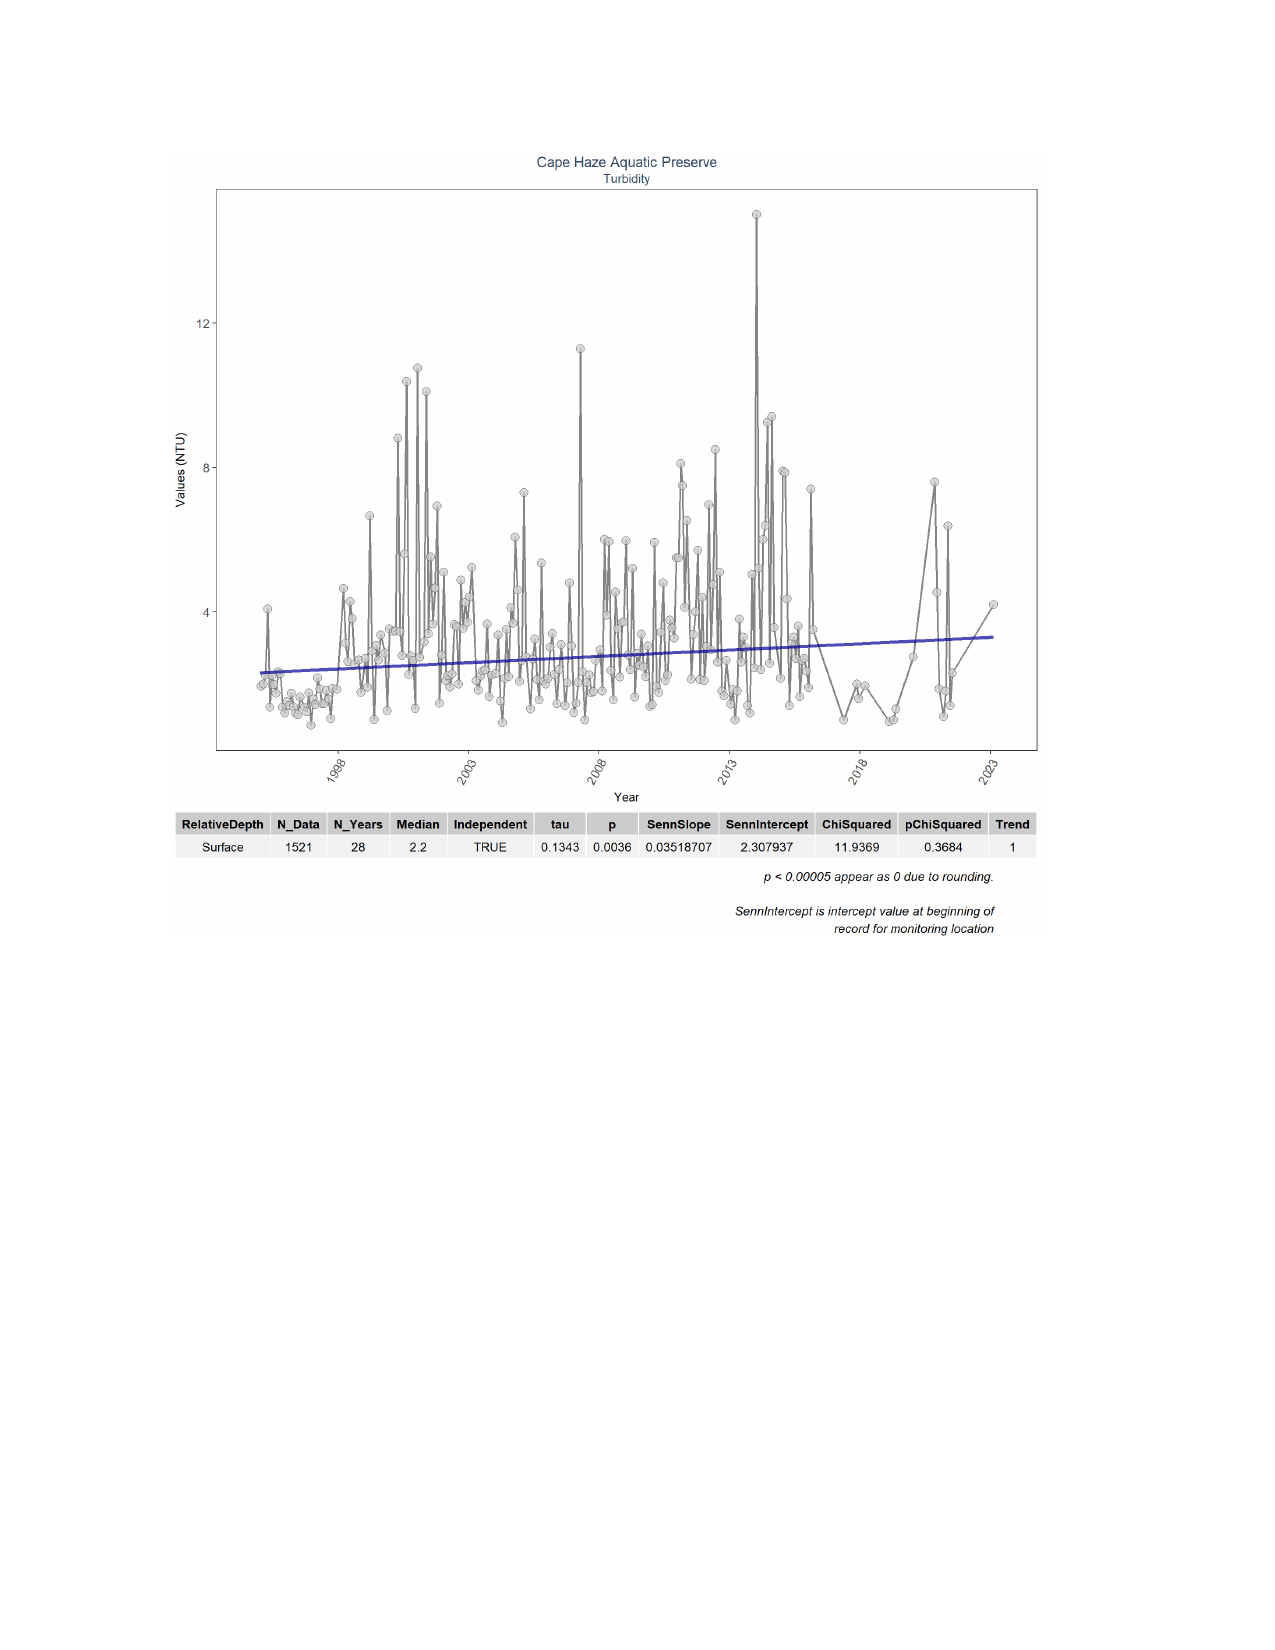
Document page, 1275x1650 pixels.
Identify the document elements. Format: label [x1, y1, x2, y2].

picture [168, 150, 1044, 938]
